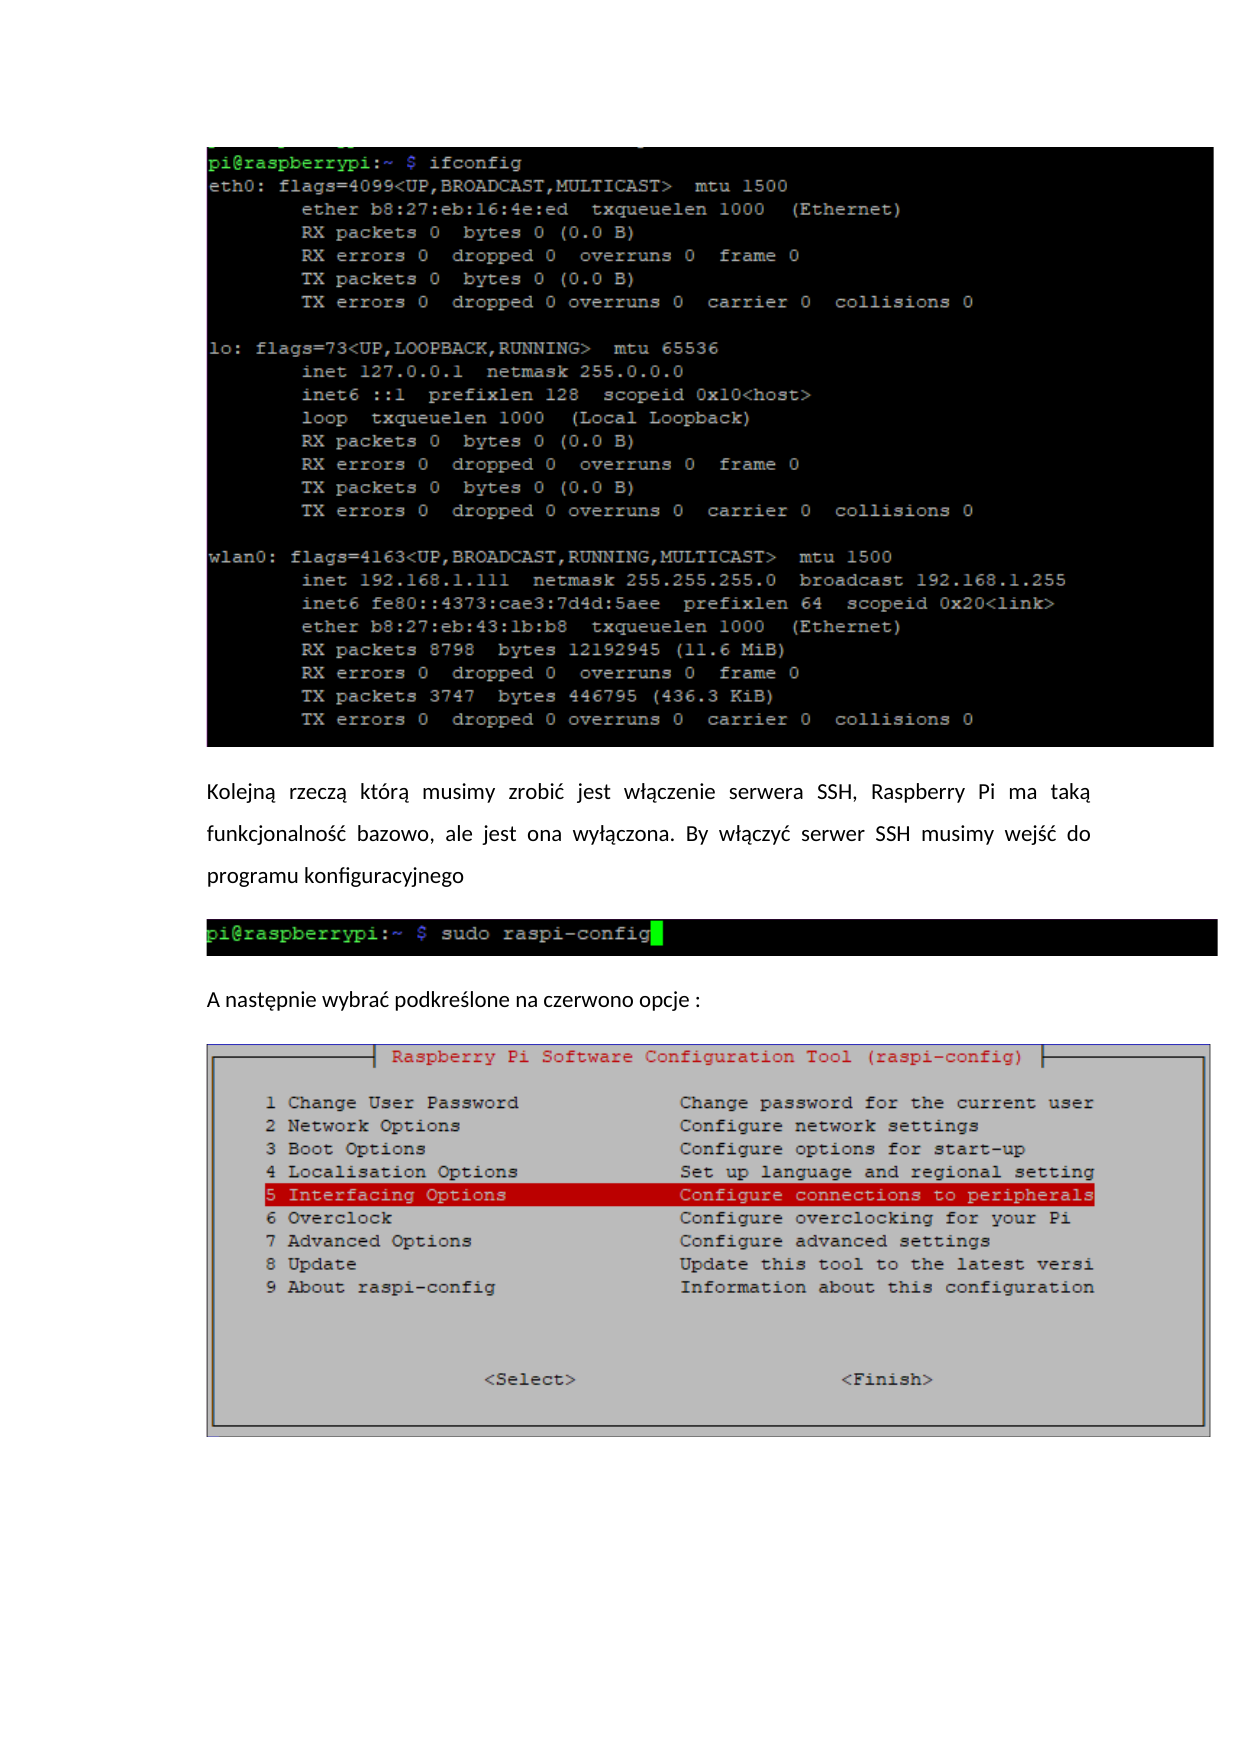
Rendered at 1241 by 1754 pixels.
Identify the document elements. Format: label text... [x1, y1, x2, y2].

picture [206, 919, 1218, 956]
text Kolejną rzeczą którą musimy zrobić jest włączenie serwera SSH, Raspberry Pi ma taką funkcjonalność bazowo, ale jest ona wyłączona. By włączyć serwer SSH musimy wejść do programu konfiguracyjnego [207, 777, 1093, 889]
picture [206, 147, 1214, 747]
picture [206, 1044, 1211, 1437]
text A następnie wybrać podkreślone na czerwono opcje : [207, 986, 1093, 1014]
